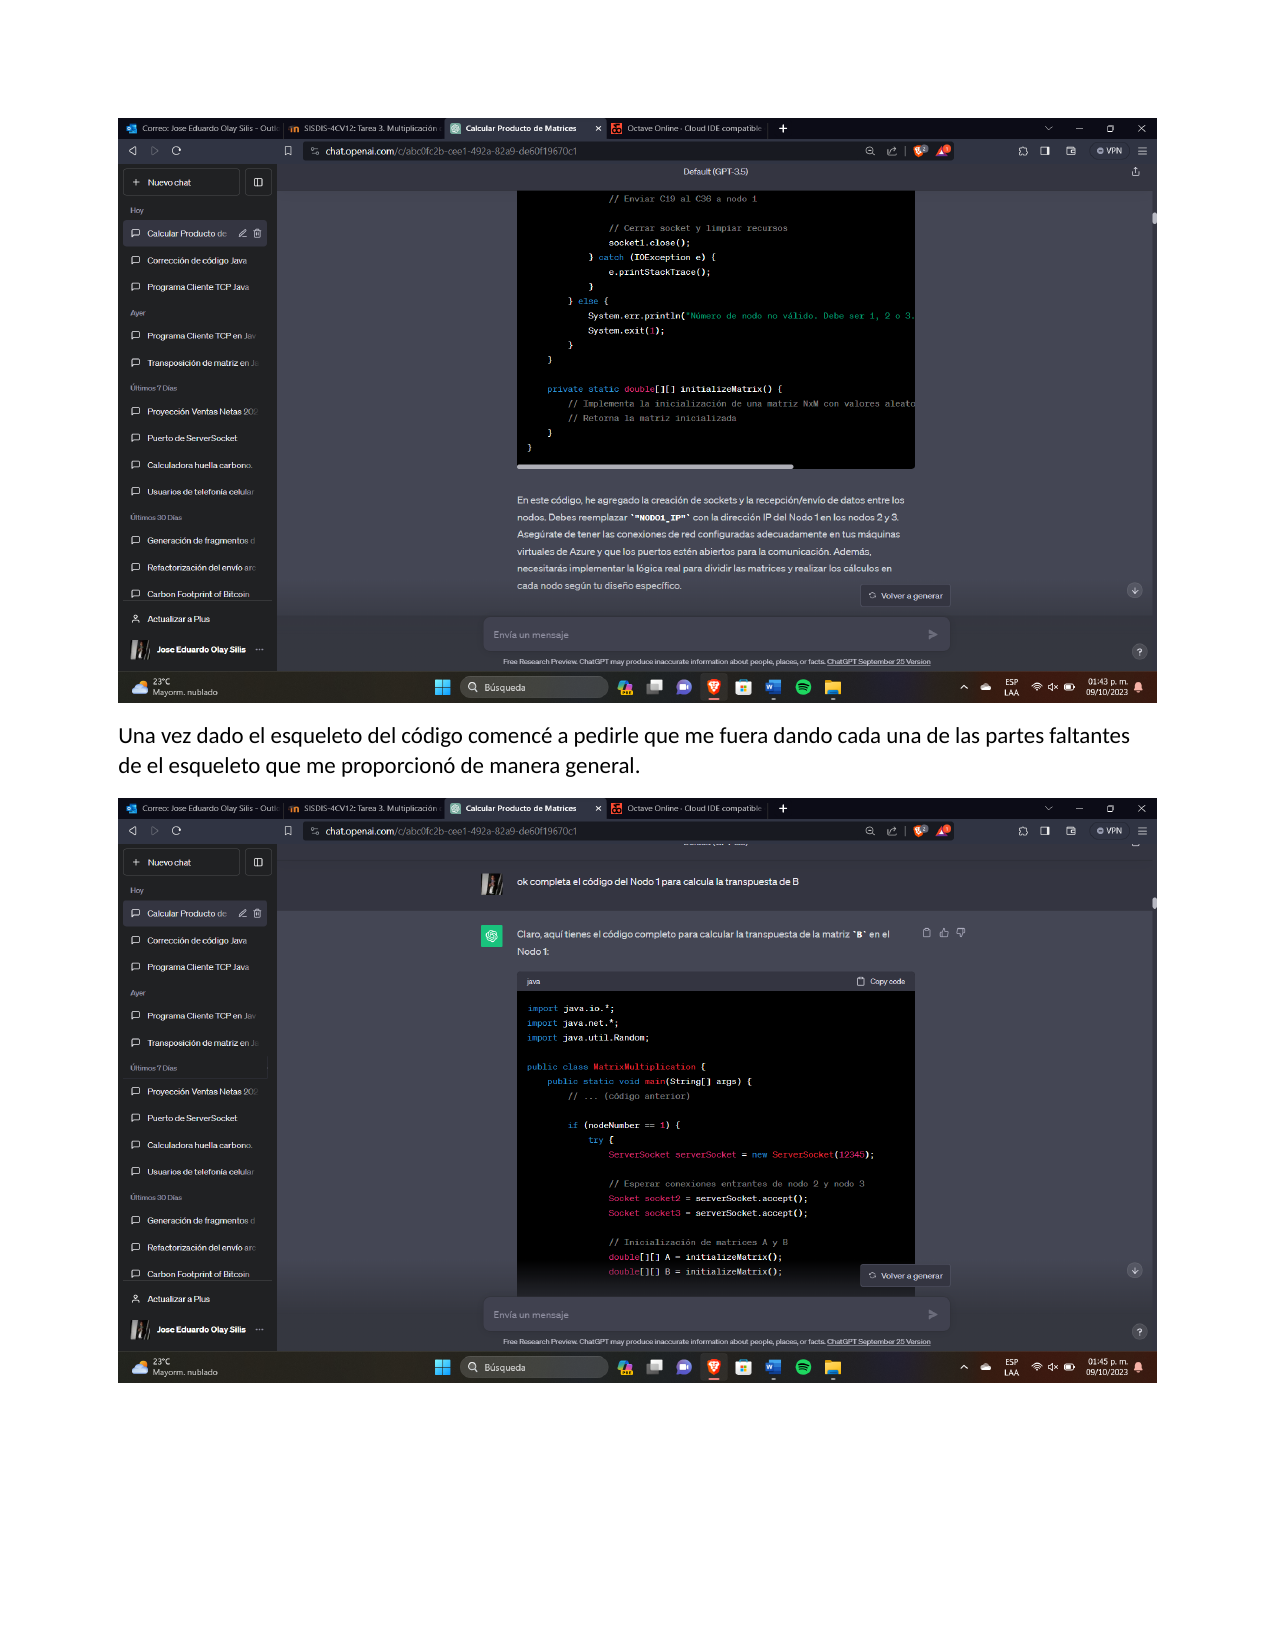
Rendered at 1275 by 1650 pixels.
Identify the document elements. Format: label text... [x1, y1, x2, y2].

text Una vez dado el esqueleto del código comencé a pedirle que me fuera dando cada una de las partes faltantes de el esqueleto que me proporcionó de manera general. [118, 721, 1157, 779]
picture [118, 118, 1157, 703]
picture [118, 798, 1157, 1383]
